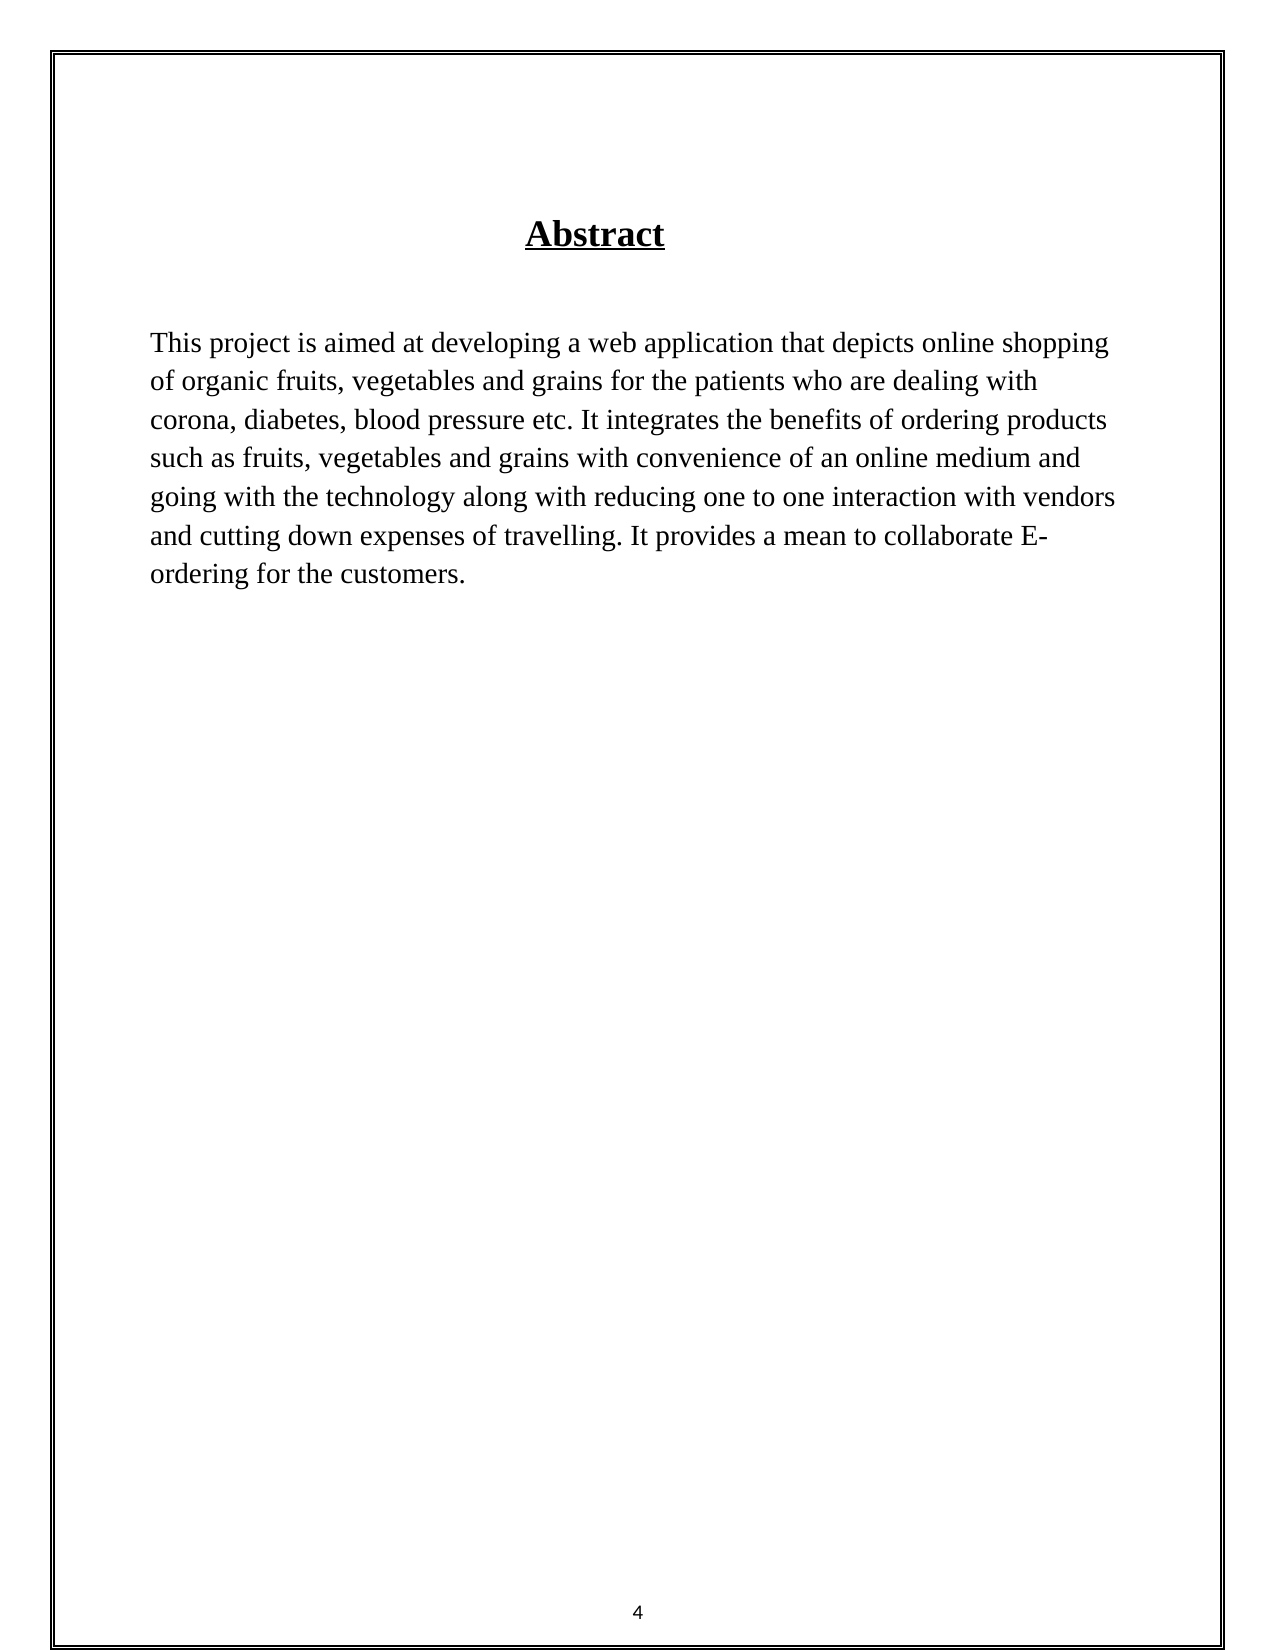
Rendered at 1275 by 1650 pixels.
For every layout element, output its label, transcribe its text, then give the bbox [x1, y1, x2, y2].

text Abstract [525, 211, 1125, 254]
text This project is aimed at developing a web application that depicts online shopping of organic fruits, vegetables and grains for the patients who are dealing with corona, diabetes, blood pressure etc. It integrates the benefits of ordering products such as fruits, vegetables and grains with convenience of an online medium and going with the technology along with reducing one to one interaction with vendors and cutting down expenses of travelling. It provides a mean to collaborate E-ordering for the customers. [150, 325, 1125, 590]
